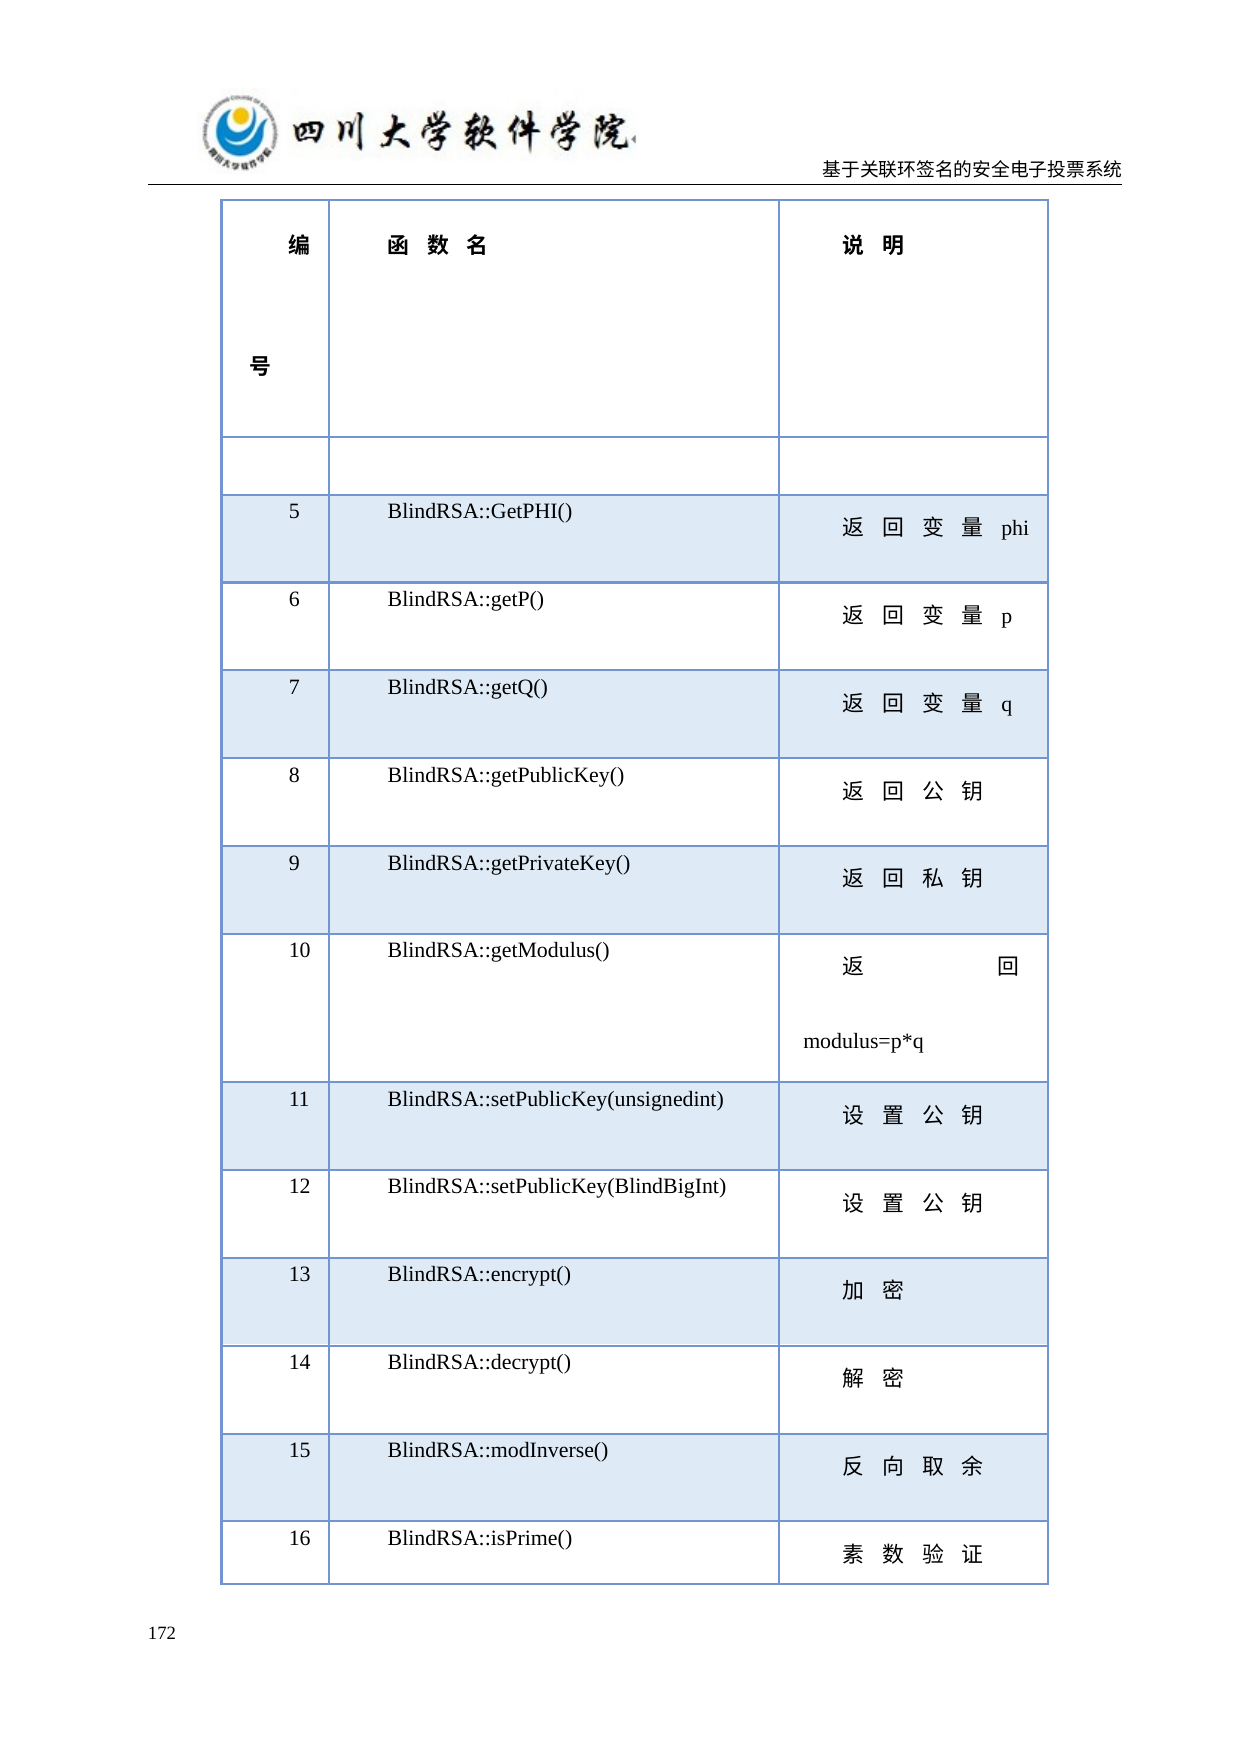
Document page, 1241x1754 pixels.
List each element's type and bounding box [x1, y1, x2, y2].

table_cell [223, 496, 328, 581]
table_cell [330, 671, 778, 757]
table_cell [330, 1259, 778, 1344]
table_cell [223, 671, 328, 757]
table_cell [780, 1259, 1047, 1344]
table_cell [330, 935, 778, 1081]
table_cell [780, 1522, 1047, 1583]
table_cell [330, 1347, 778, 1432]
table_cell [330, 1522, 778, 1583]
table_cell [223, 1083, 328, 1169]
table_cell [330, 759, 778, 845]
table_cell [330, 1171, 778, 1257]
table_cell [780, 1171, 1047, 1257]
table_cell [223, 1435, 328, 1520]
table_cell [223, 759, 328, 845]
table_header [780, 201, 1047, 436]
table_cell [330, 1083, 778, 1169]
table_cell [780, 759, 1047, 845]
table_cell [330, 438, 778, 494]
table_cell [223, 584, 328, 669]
picture [197, 88, 639, 177]
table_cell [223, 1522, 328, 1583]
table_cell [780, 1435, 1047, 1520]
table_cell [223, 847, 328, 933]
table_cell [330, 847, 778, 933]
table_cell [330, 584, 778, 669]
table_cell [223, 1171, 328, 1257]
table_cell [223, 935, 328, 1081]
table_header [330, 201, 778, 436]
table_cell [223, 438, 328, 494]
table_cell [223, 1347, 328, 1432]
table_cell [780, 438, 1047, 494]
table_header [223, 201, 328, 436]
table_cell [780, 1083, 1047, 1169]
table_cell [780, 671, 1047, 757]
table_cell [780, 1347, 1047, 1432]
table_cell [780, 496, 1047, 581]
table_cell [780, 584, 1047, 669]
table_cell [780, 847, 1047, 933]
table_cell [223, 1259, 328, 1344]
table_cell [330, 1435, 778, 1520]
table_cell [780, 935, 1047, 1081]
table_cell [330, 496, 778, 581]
